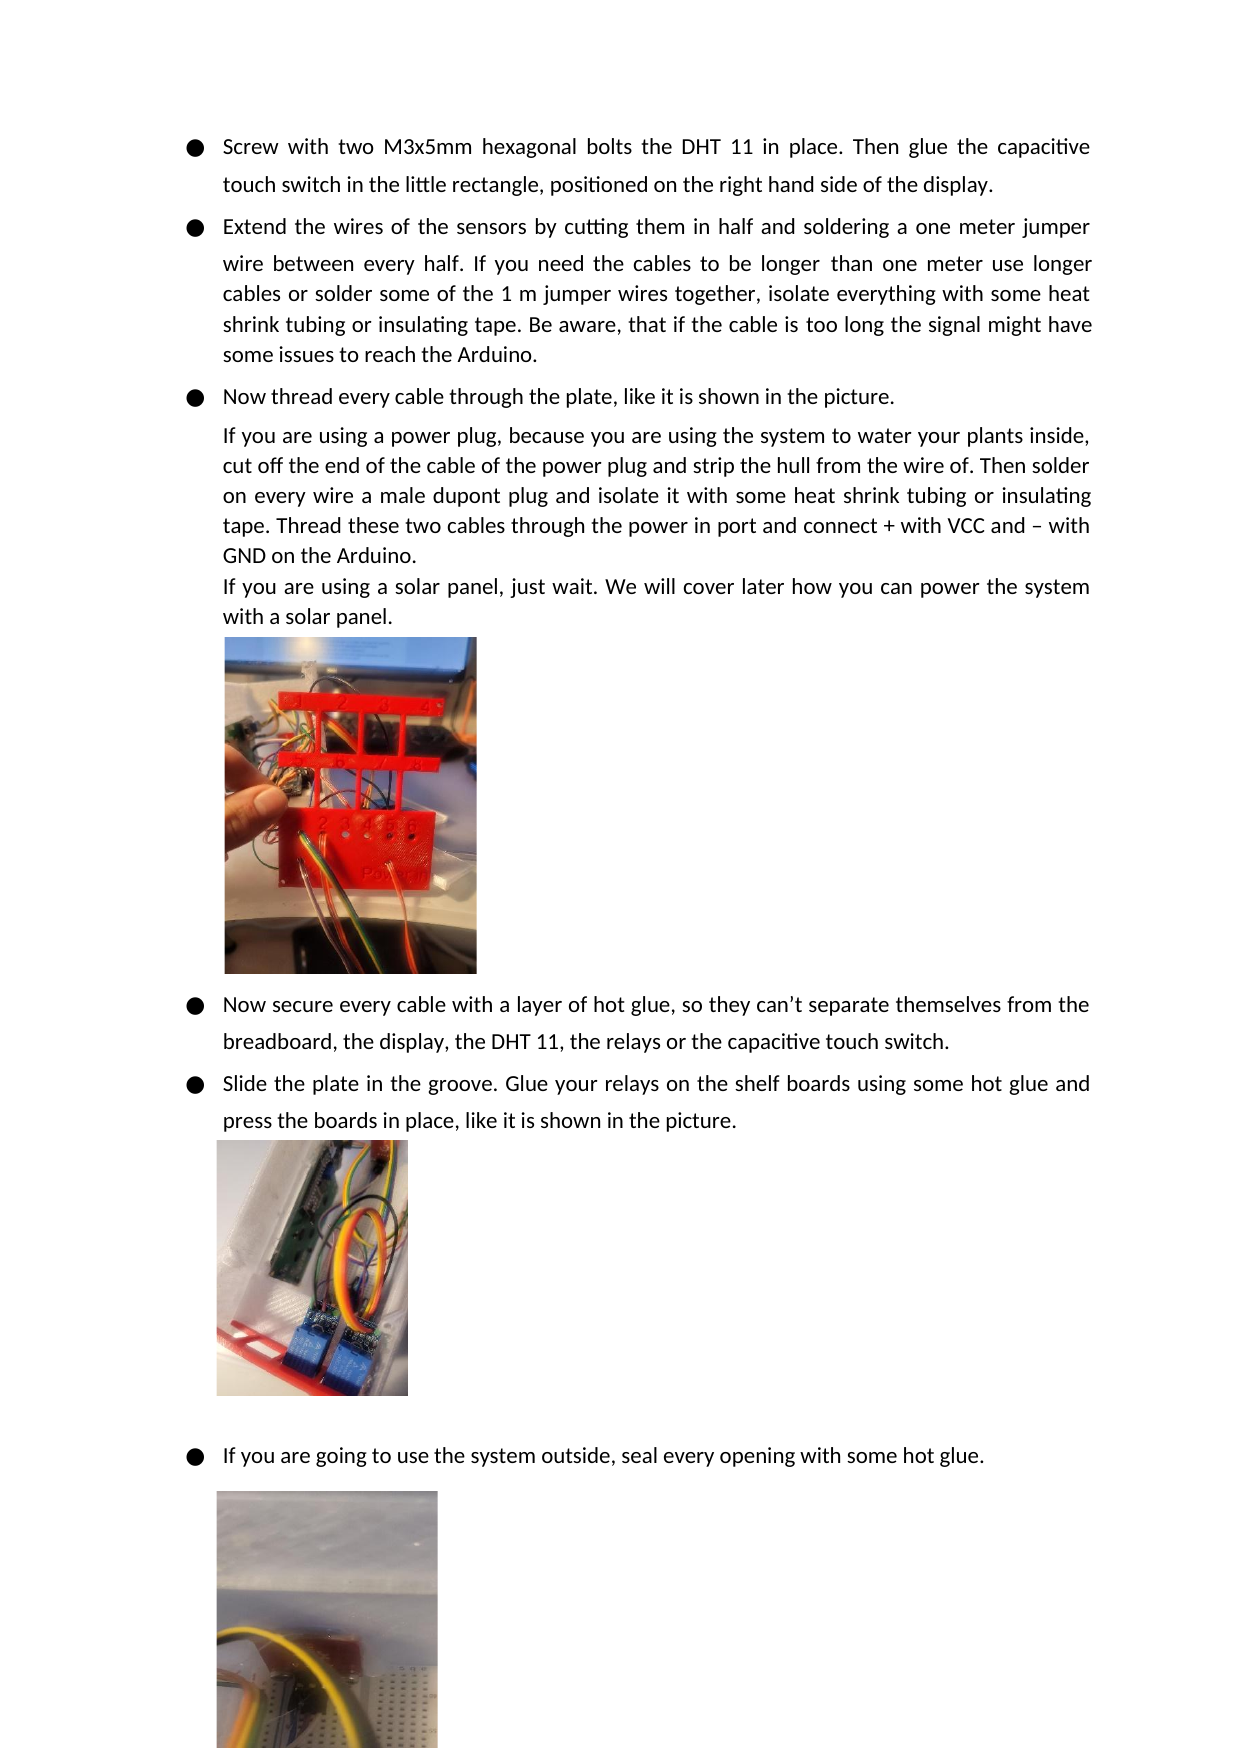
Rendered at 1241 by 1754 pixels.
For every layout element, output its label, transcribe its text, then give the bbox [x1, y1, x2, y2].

list Slide the plate in the groove. Glue your relays on the shelf boards using some hot glue and press the boards in place, like it is shown in the picture. [185, 1057, 1093, 1134]
list Extend the wires of the sensors by cutting them in half and soldering a one meter jumper wire between every half. If you need the cables to be longer than one meter use longer cables or solder some of the 1 m jumper wires together, isolate everything with some heat shrink tubing or insulating tape. Be aware, that if the cable is too long the signal might have some issues to reach the Arduino. [185, 200, 1093, 368]
text If you are using a power plug, because you are using the system to water your plants inside, cut off the end of the cable of the power plug and strip the hull from the wire of. Then solder on every wire a male dupont plug and isolate it with some heat shrink tubing or insulating tape. Thread these two cables through the power in port and connect + with VCC and – with GND on the Arduino. [223, 421, 1093, 570]
list Screw with two M3x5mm hexagonal bolts the DHT 11 in place. Then glue the capacitive touch switch in the little rectangle, positioned on the right hand side of the display. [185, 121, 1093, 198]
text If you are using a solar panel, just wait. We will cover later how you can power the system with a solar panel. [223, 572, 1093, 630]
list Now thread every cable through the plate, like it is shown in the picture. [185, 370, 1093, 417]
picture [216, 1491, 438, 1748]
list Now secure every cable with a layer of hot glue, so they can’t separate themselves from the breadboard, the display, the DHT 11, the relays or the capacitive touch switch. [185, 632, 1093, 1055]
picture [216, 1140, 408, 1396]
picture [224, 637, 477, 974]
list If you are going to use the system outside, seal every opening with some hot glue. [185, 1430, 1093, 1477]
